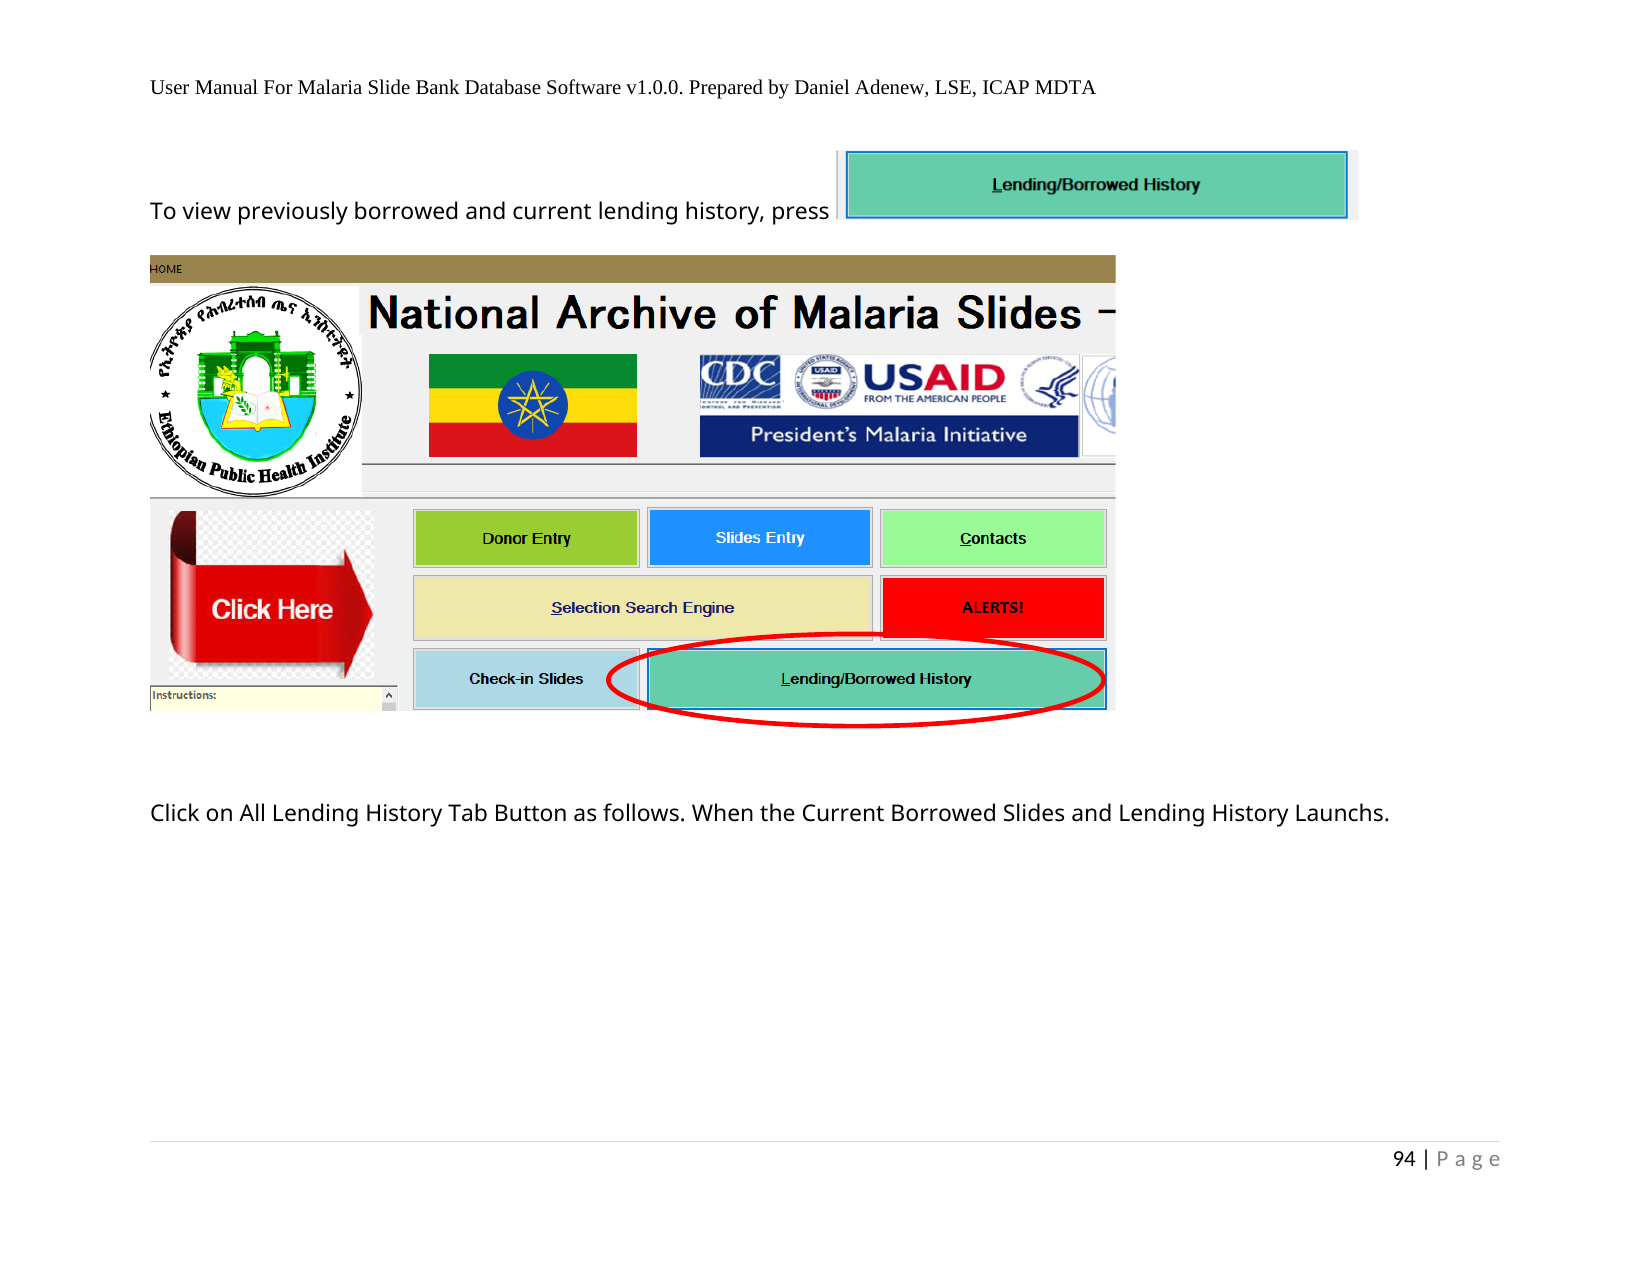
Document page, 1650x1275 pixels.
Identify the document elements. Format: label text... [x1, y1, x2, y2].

picture [150, 255, 1116, 711]
picture [611, 637, 1101, 711]
picture [836, 150, 1359, 220]
text Click on All Lending History Tab Button as follows. When the Current Borrowed Slides and Lending History Launchs. [150, 797, 1500, 828]
